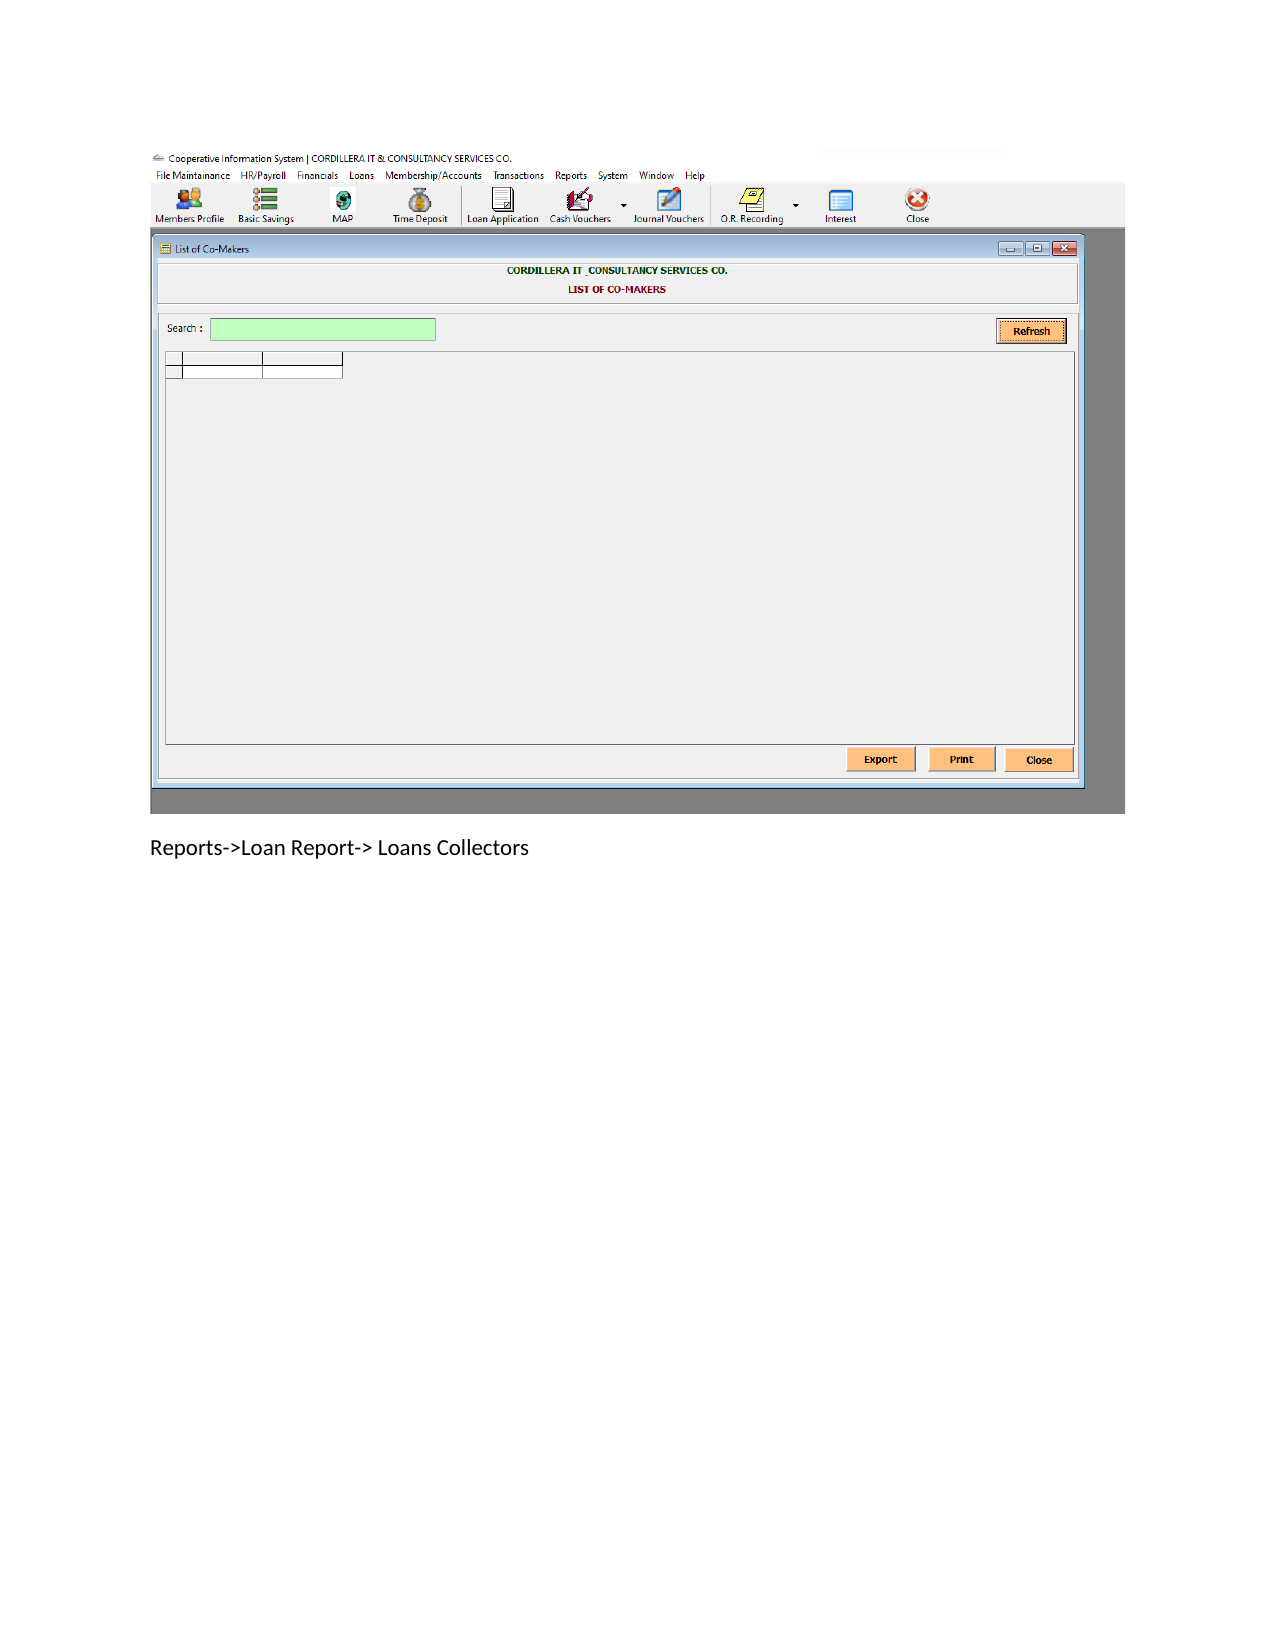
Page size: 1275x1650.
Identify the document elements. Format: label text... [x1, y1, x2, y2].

picture [150, 150, 1125, 814]
text Reports->Loan Report-> Loans Collectors [150, 833, 1125, 861]
